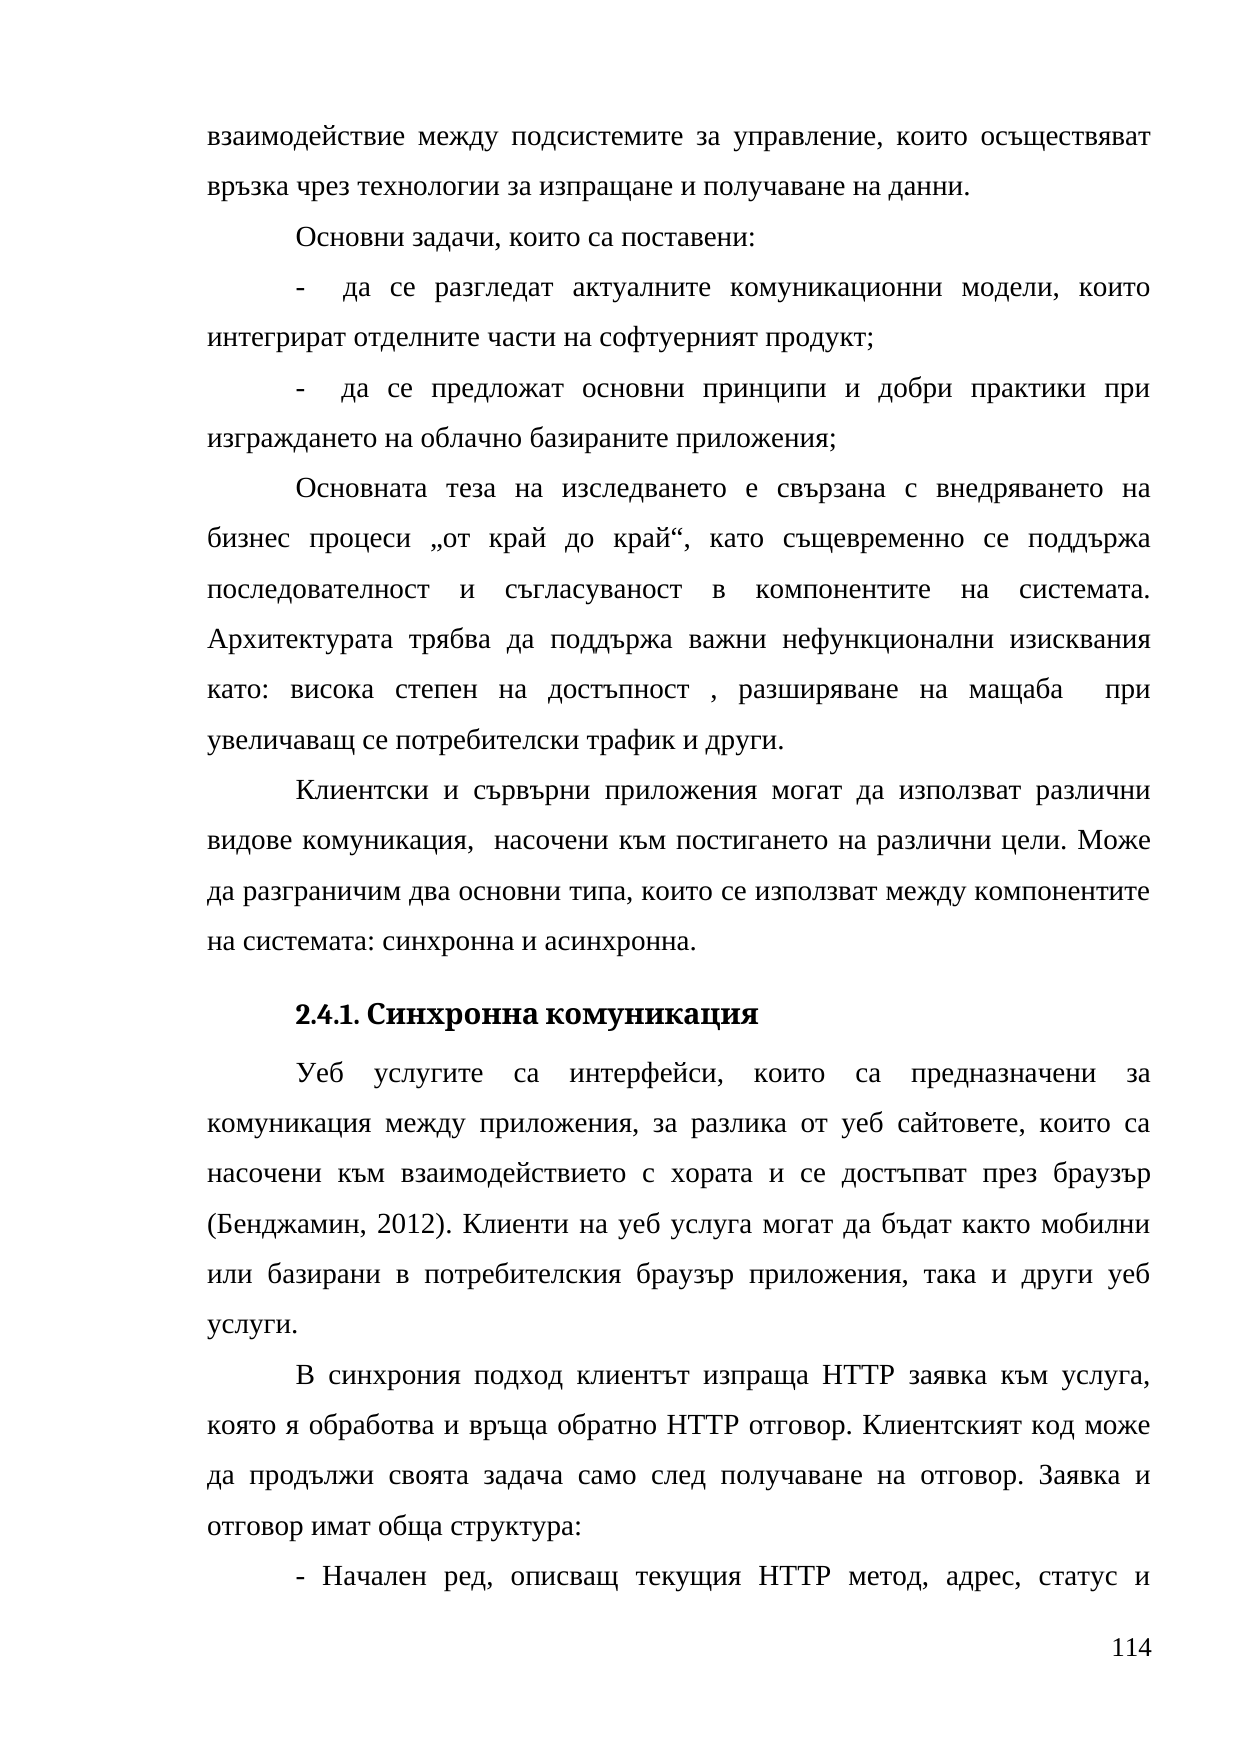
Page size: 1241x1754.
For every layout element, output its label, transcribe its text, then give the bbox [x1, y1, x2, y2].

text Основни задачи, които са поставени: [207, 219, 1152, 252]
text - да се предложат основни принципи и добри практики при изграждането на облачно базираните приложения; [207, 370, 1152, 453]
text - да се разгледат актуалните комуникационни модели, които интегрират отделните части на софтуерният продукт; [207, 269, 1152, 353]
text В синхрония подход клиентът изпраща HTTP заявка към услуга, която я обработва и връща обратно HTTP отговор. Клиентският код може да продължи своята задача само след получаване на отговор. Заявка и отговор имат обща структура: [207, 1357, 1152, 1541]
text Основната теза на изследването е свързана с внедряването на бизнес процеси „от край до край“, като същевременно се поддържа последователност и съгласуваност в компонентите на системата. Архитектурата трябва да поддържа важни нефункционални изисквания като: висока степен на достъпност , разширяване на мащаба при увеличаващ се потребителски трафик и други. [207, 470, 1152, 755]
text Клиентски и сървърни приложения могат да използват различни видове комуникация, насочени към постигането на различни цели. Може да разграничим два основни типа, които се използват между компонентите на системата: синхронна и асинхронна. [207, 772, 1152, 957]
text Уеб услугите са интерфейси, които са предназначени за комуникация между приложения, за разлика от уеб сайтовете, които са насочени към взаимодействието с хората и се достъпват през браузър (Бенджамин, 2012). Клиенти на уеб услуга могат да бъдат както мобилни или базирани в потребителския браузър приложения, така и други уеб услуги. [207, 1055, 1152, 1340]
subtitle 2.4.1. Синхронна комуникация [207, 998, 1152, 1032]
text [207, 1558, 1152, 1592]
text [207, 118, 1152, 202]
